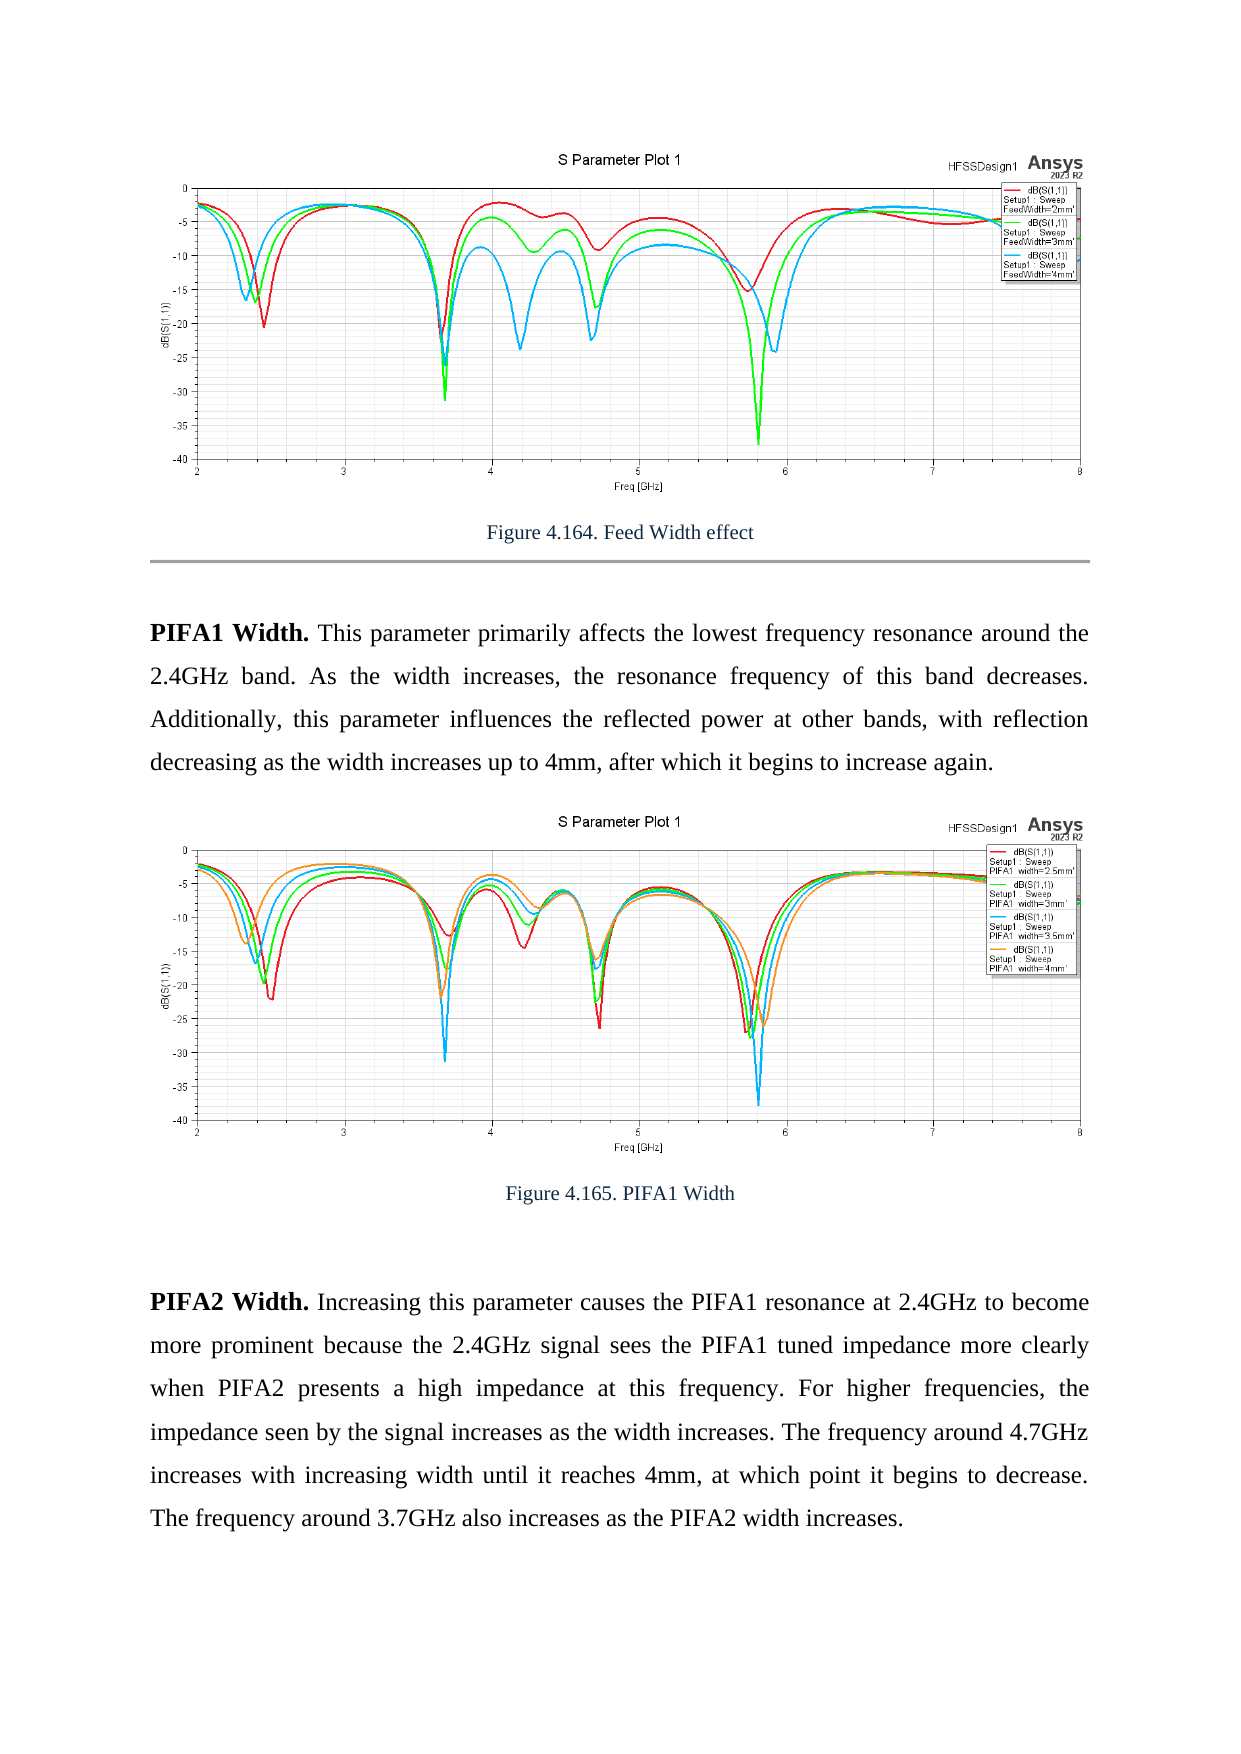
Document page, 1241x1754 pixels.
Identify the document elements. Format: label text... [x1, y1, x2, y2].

text PIFA2 Width. Increasing this parameter causes the PIFA1 resonance at 2.4GHz to become more prominent because the 2.4GHz signal sees the PIFA1 tuned impedance more clearly when PIFA2 presents a high impedance at this frequency. For higher frequencies, the impedance seen by the signal increases as the width increases. The frequency around 4.7GHz increases with increasing width until it reaches 4mm, at which point it begins to decrease. The frequency around 3.7GHz also increases as the PIFA2 width increases. [150, 1286, 1090, 1532]
picture [150, 811, 1091, 1156]
text PIFA1 Width. This parameter primarily affects the lowest frequency resonance around the 2.4GHz band. As the width increases, the resonance frequency of this band decreases. Additionally, this parameter influences the reflected power at other bands, with reflection decreasing as the width increases up to 4mm, after which it begins to increase again. [150, 617, 1090, 776]
picture [150, 150, 1091, 495]
